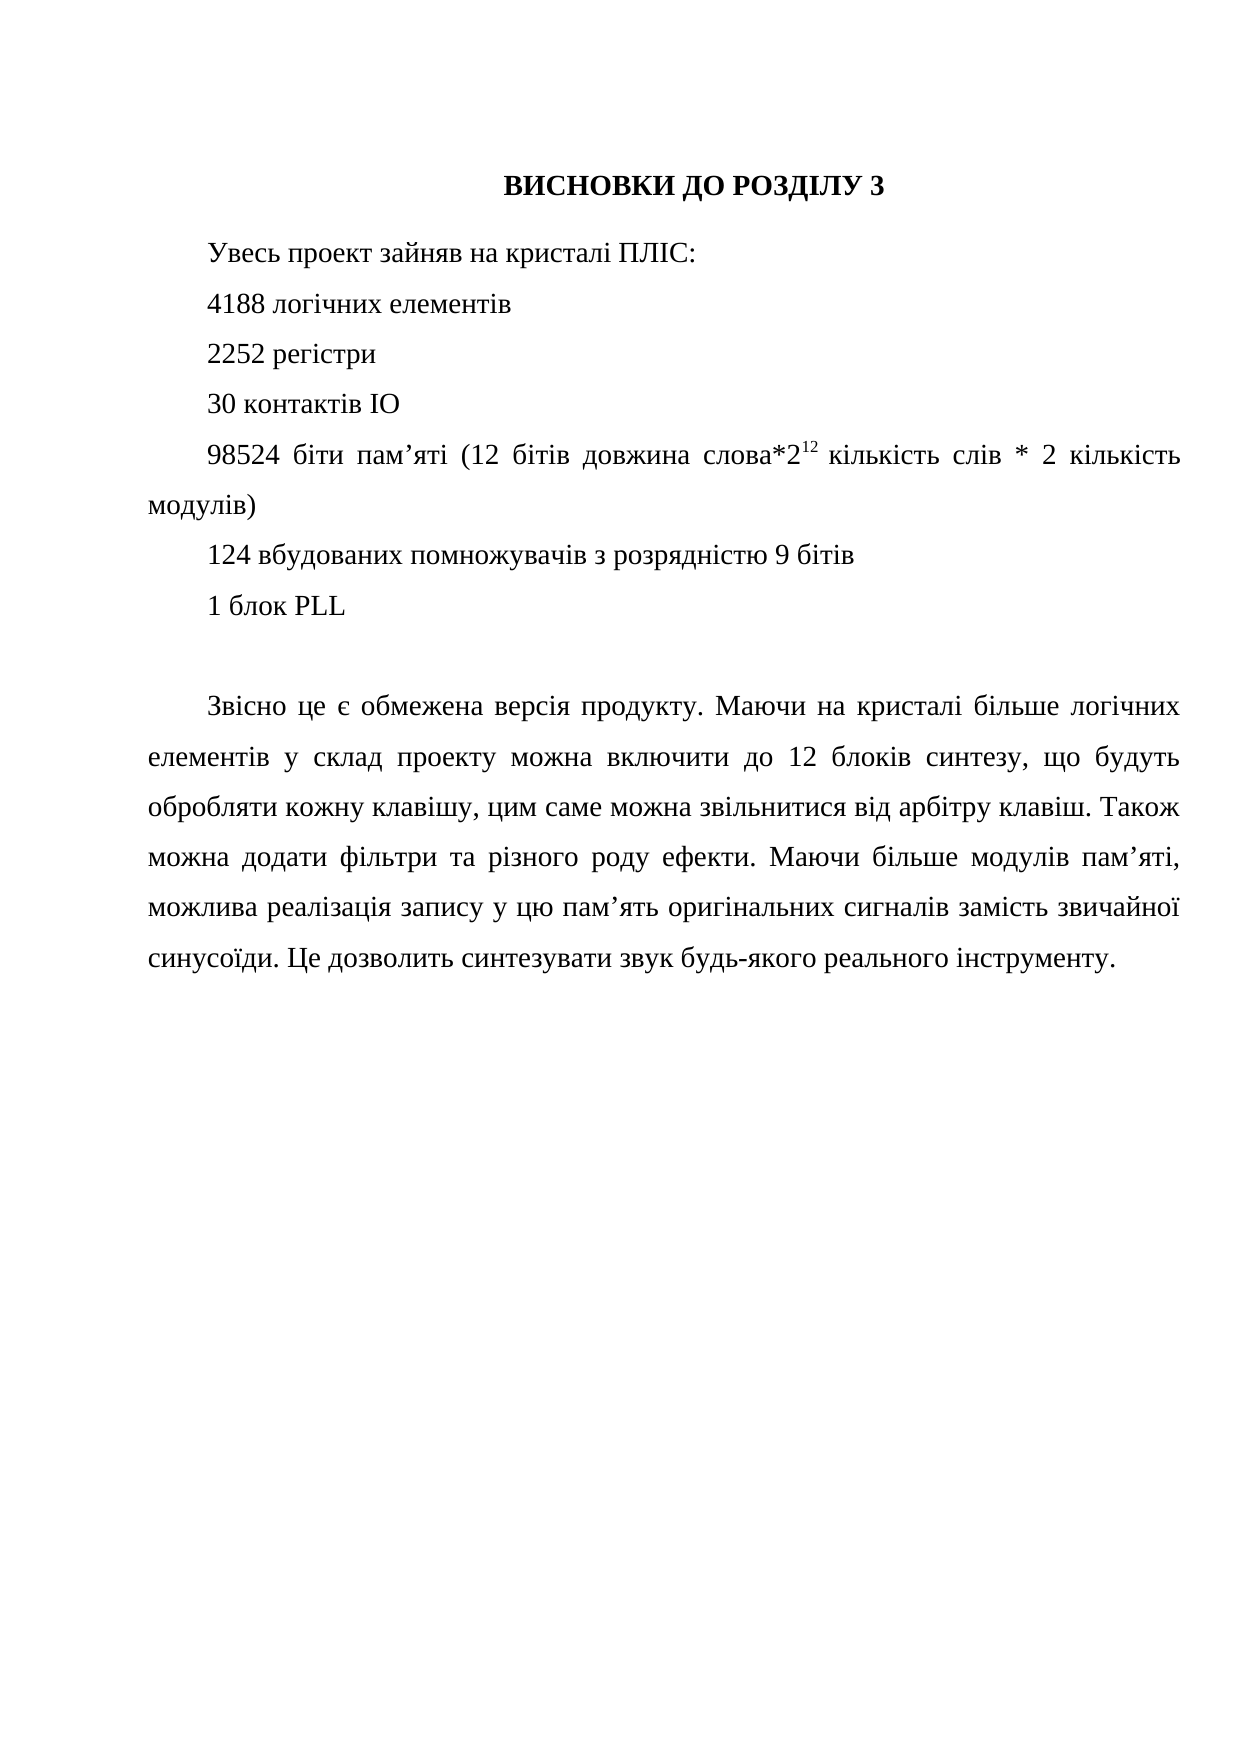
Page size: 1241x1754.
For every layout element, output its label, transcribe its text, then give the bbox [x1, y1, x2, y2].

list 1 блок PLL [148, 588, 1181, 621]
list Увесь проект зайняв на кристалі ПЛІС: [148, 236, 1181, 269]
list 2252 регістри [148, 336, 1181, 370]
list ВИСНОВКИ ДО РОЗДІЛУ 3 [148, 168, 1181, 202]
list 30 контактів IO [148, 386, 1181, 420]
list 4188 логічних елементів [148, 286, 1181, 319]
list 98524 біти пам’яті (12 бітів довжина слова*212 кількість слів * 2 кількість модулів) [148, 437, 1181, 521]
list Звісно це є обмежена версія продукту. Маючи на кристалі більше логічних елементів у склад проекту можна включити до 12 блоків синтезу, що будуть обробляти кожну клавішу, цим саме можна звільнитися від арбітру клавіш. Також можна додати фільтри та різного роду ефекти. Маючи більше модулів пам’яті, можлива реалізація запису у цю пам’ять оригінальних сигналів замість звичайної синусоїди. Це дозволить синтезувати звук будь-якого реального інструменту. [148, 688, 1181, 973]
list 124 вбудованих помножувачів з розрядністю 9 бітів [148, 537, 1181, 571]
